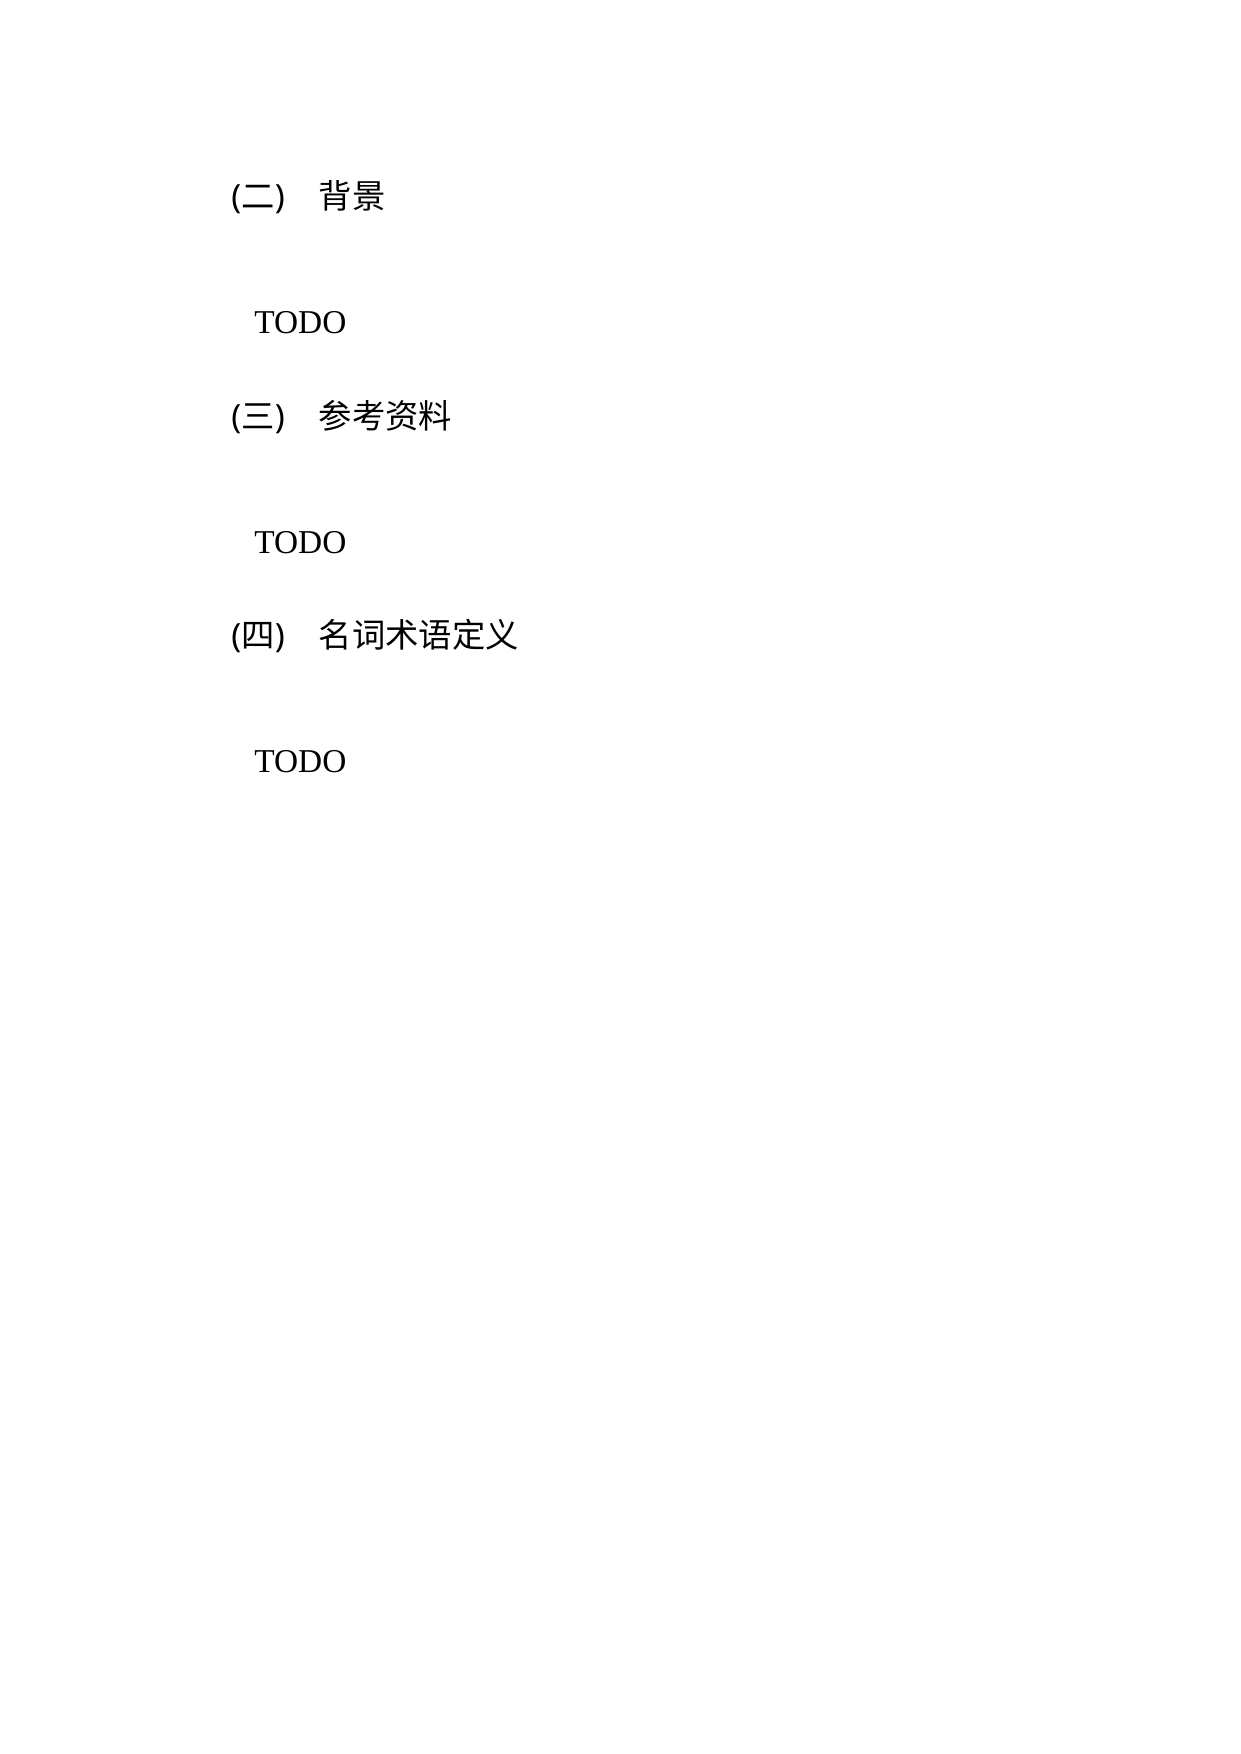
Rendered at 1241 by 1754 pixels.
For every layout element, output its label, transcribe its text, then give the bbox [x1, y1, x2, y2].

text 参考资料 [231, 381, 1053, 446]
text 名词术语定义 [231, 601, 1053, 666]
text 背景 [231, 162, 1053, 227]
text TODO [187, 728, 1053, 793]
text TODO [187, 289, 1053, 354]
text TODO [187, 509, 1053, 574]
